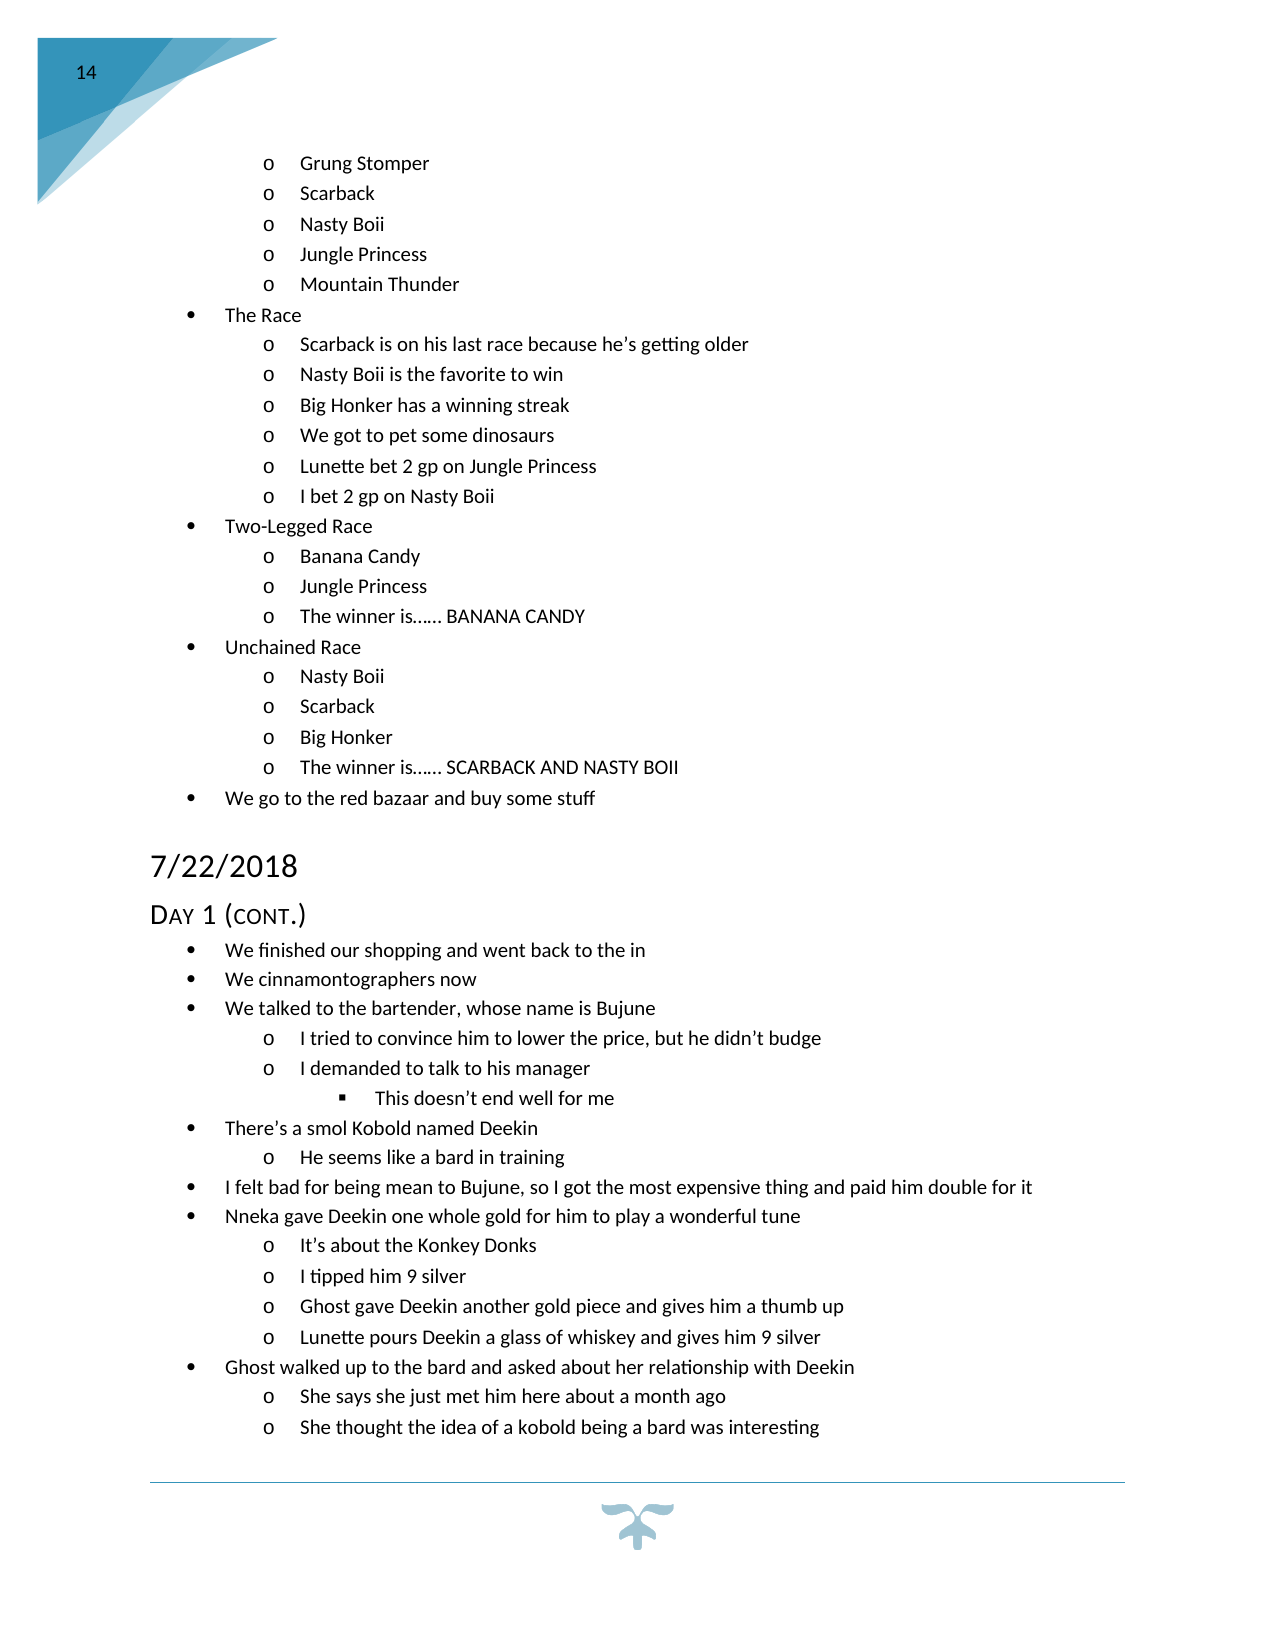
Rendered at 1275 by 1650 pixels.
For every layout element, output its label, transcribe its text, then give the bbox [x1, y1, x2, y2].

list Big Honker [262, 724, 1125, 751]
list We cinnamontographers now [187, 966, 1125, 992]
list Nasty Boii [262, 663, 1125, 690]
list The Race [187, 302, 1125, 327]
list Ghost gave Deekin another gold piece and gives him a thumb up [262, 1293, 1125, 1320]
list She thought the idea of a kobold being a bard was interesting [262, 1414, 1125, 1440]
list I demanded to talk to his manager [262, 1055, 1125, 1082]
list Big Honker has a winning streak [262, 392, 1125, 418]
list I bet 2 gp on Nasty Boii [262, 483, 1125, 510]
list The winner is…… BANANA CANDY [262, 604, 1125, 630]
list Nasty Boii [262, 211, 1125, 237]
list Scarback [262, 180, 1125, 207]
list Ghost walked up to the bard and asked about her relationship with Deekin [187, 1354, 1125, 1380]
list Mountain Thunder [262, 272, 1125, 298]
list Two-Legged Race [187, 514, 1125, 539]
picture [37, 37, 279, 206]
list We talked to the bartender, whose name is Bujune [187, 996, 1125, 1021]
subtitle 7/22/2018 [150, 845, 1125, 886]
list Nneka gave Deekin one whole gold for him to play a wonderful tune [187, 1203, 1125, 1229]
list Jungle Princess [262, 241, 1125, 268]
list Lunette pours Deekin a glass of whiskey and gives him 9 silver [262, 1324, 1125, 1350]
list Banana Candy [262, 543, 1125, 569]
list It’s about the Konkey Donks [262, 1233, 1125, 1259]
list Unchained Race [187, 634, 1125, 659]
list Jungle Princess [262, 573, 1125, 600]
list There’s a smol Kobold named Deekin [187, 1115, 1125, 1140]
list Lunette bet 2 gp on Jungle Princess [262, 453, 1125, 479]
list Nasty Boii is the favorite to win [262, 362, 1125, 388]
list She says she just met him here about a month ago [262, 1383, 1125, 1410]
list We finished our shopping and went back to the in [187, 937, 1125, 963]
list The winner is…… SCARBACK AND NASTY BOII [262, 754, 1125, 781]
list Scarback [262, 694, 1125, 720]
list We go to the red bazaar and buy some stuff [187, 785, 1125, 810]
list Scarback is on his last race because he’s getting older [262, 331, 1125, 358]
subtitle Day 1 (cont.) [150, 896, 1125, 932]
list We got to pet some dinosaurs [262, 422, 1125, 449]
list This doesn’t end well for me [337, 1086, 1125, 1111]
list He seems like a bard in training [262, 1144, 1125, 1170]
list I felt bad for being mean to Bujune, so I got the most expensive thing and paid him double for it [187, 1174, 1125, 1200]
list I tried to convince him to lower the price, but he didn’t budge [262, 1025, 1125, 1051]
list I tipped him 9 silver [262, 1263, 1125, 1289]
list Grung Stomper [262, 150, 1125, 176]
